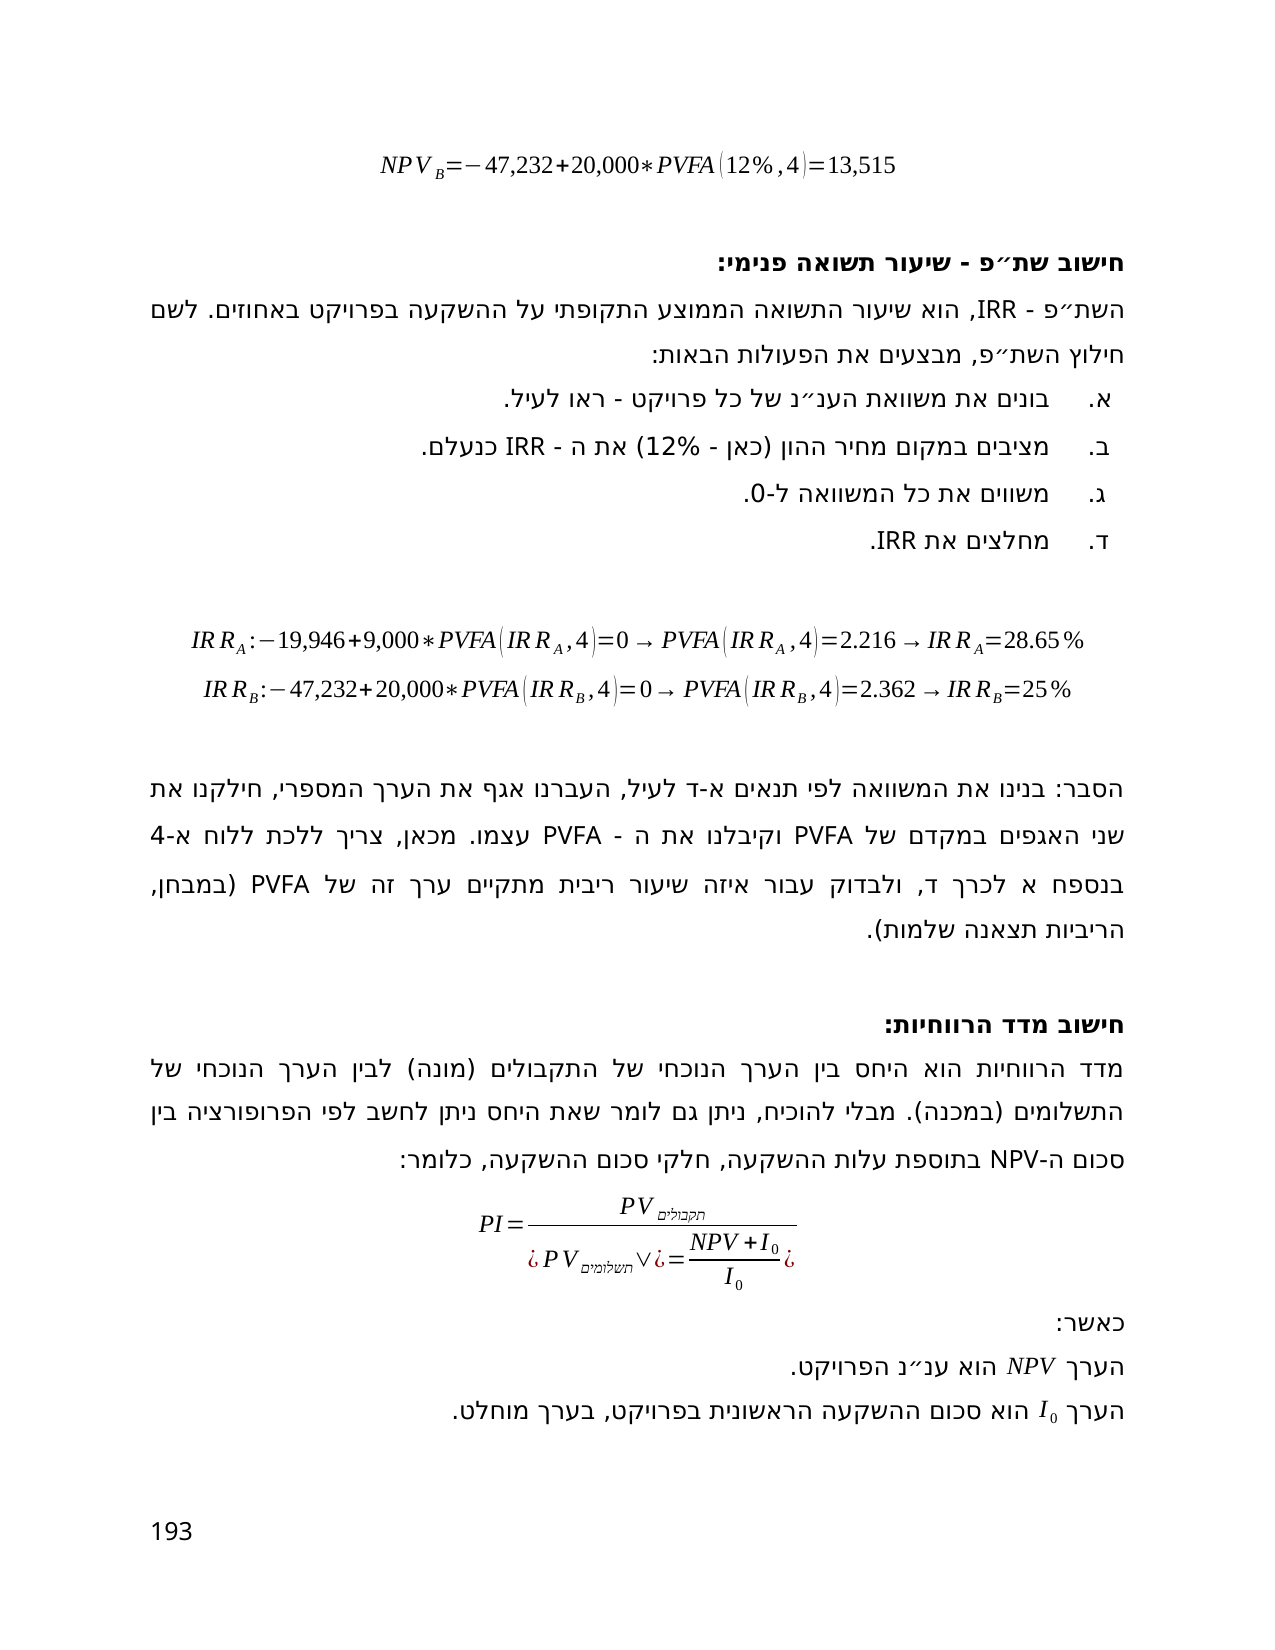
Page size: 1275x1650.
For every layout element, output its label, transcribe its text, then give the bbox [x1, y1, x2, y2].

text חישוב שת״פ - שיעור תשואה פנימי: [150, 248, 1125, 277]
text כאשר: [150, 1308, 1125, 1337]
text הערך הוא סכום ההשקעה הראשונית בפרויקט, בערך מוחלט. [150, 1396, 1125, 1427]
text הסבר: בנינו את המשוואה לפי תנאים א-ד לעיל, העברנו אגף את הערך המספרי, חילקנו את שני האגפים במקדם של PVFA וקיבלנו את ה - PVFA עצמו. מכאן, צריך ללכת ללוח א-4 בנספח א לכרך ד, ולבדוק עבור איזה שיעור ריבית מתקיים ערך זה של PVFA (במבחן, הריביות תצאנה שלמות). [150, 774, 1125, 944]
list משווים את כל המשוואה ל-0. [150, 479, 1087, 508]
text חישוב מדד הרווחיות: [150, 1010, 1125, 1039]
list מחלצים את IRR. [150, 523, 1087, 557]
text מדד הרווחיות הוא היחס בין הערך הנוכחי של התקבולים (מונה) לבין הערך הנוכחי של התשלומים (במכנה). מבלי להוכיח, ניתן גם לומר שאת היחס ניתן לחשב לפי הפרופורציה בין סכום ה-NPV בתוספת עלות ההשקעה, חלקי סכום ההשקעה, כלומר: [150, 1054, 1125, 1175]
text הערך הוא ענ״נ הפרויקט. [150, 1352, 1125, 1381]
list מציבים במקום מחיר ההון (כאן - 12%) את ה - IRR כנעלם. [150, 428, 1087, 462]
list בונים את משוואת הענ״נ של כל פרויקט - ראו לעיל. [150, 384, 1087, 413]
text השת״פ - IRR, הוא שיעור התשואה הממוצע התקופתי על ההשקעה בפרויקט באחוזים. לשם חילוץ השת״פ, מבצעים את הפעולות הבאות: [150, 292, 1125, 370]
